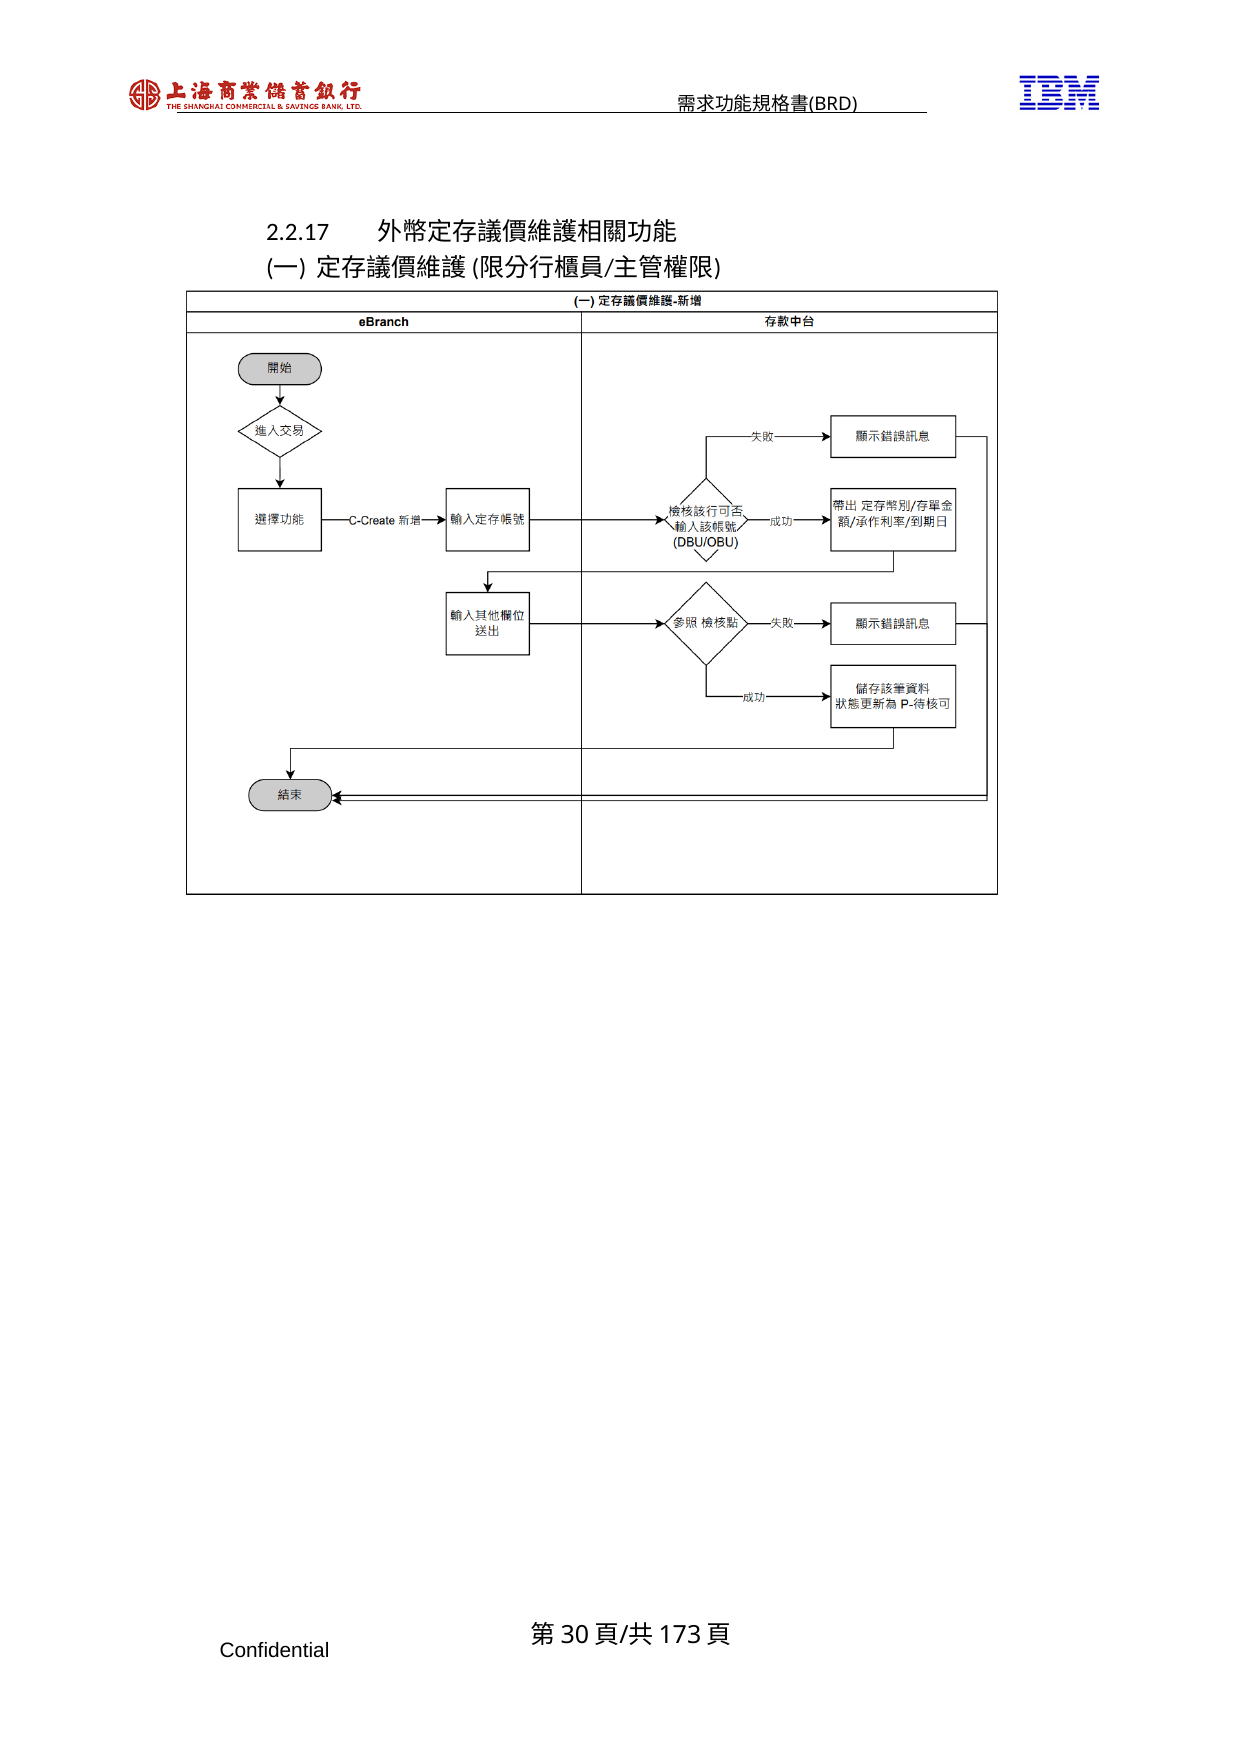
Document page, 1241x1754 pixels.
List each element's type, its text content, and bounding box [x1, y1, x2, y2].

list 外幣定存議價維護相關功能 [266, 211, 1122, 247]
picture [177, 283, 1010, 906]
list 定存議價維護 (限分行櫃員/主管權限) [266, 247, 1122, 283]
picture [122, 77, 369, 113]
